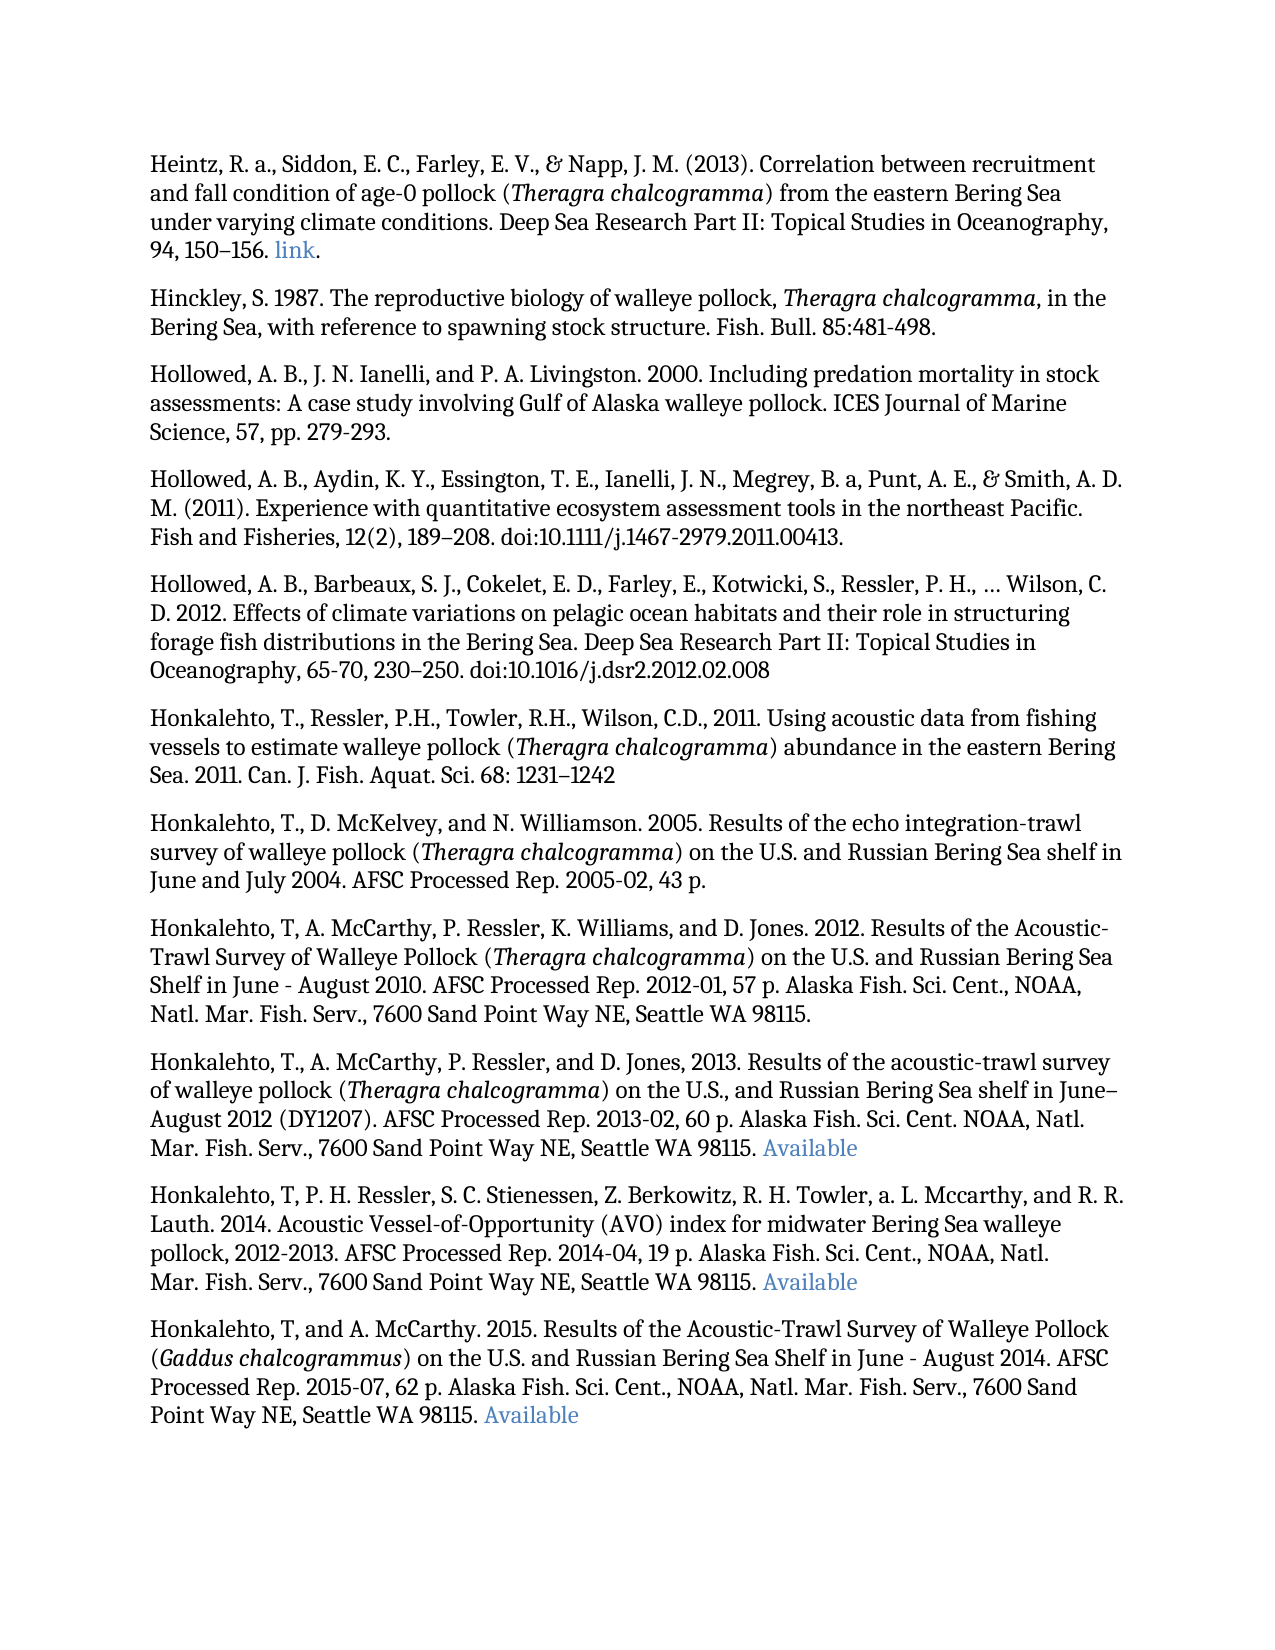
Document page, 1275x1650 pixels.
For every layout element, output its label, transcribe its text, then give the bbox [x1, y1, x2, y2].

text Honkalehto, T, A. McCarthy, P. Ressler, K. Williams, and D. Jones. 2012. Results of the Acoustic-Trawl Survey of Walleye Pollock (Theragra chalcogramma) on the U.S. and Russian Bering Sea Shelf in June - August 2010. AFSC Processed Rep. 2012-01, 57 p. Alaska Fish. Sci. Cent., NOAA, Natl. Mar. Fish. Serv., 7600 Sand Point Way NE, Seattle WA 98115. [150, 914, 1125, 1029]
text Honkalehto, T., Ressler, P.H., Towler, R.H., Wilson, C.D., 2011. Using acoustic data from fishing vessels to estimate walleye pollock (Theragra chalcogramma) abundance in the eastern Bering Sea. 2011. Can. J. Fish. Aquat. Sci. 68: 1231–1242 [150, 704, 1125, 790]
text Hollowed, A. B., J. N. Ianelli, and P. A. Livingston. 2000. Including predation mortality in stock assessments: A case study involving Gulf of Alaska walleye pollock. ICES Journal of Marine Science, 57, pp. 279-293. [150, 360, 1125, 446]
text Honkalehto, T, and A. McCarthy. 2015. Results of the Acoustic-Trawl Survey of Walleye Pollock (Gaddus chalcogrammus) on the U.S. and Russian Bering Sea Shelf in June - August 2014. AFSC Processed Rep. 2015-07, 62 p. Alaska Fish. Sci. Cent., NOAA, Natl. Mar. Fish. Serv., 7600 Sand Point Way NE, Seattle WA 98115. Available [150, 1315, 1125, 1430]
text Honkalehto, T, P. H. Ressler, S. C. Stienessen, Z. Berkowitz, R. H. Towler, a. L. Mccarthy, and R. R. Lauth. 2014. Acoustic Vessel-of-Opportunity (AVO) index for midwater Bering Sea walleye pollock, 2012-2013. AFSC Processed Rep. 2014-04, 19 p. Alaska Fish. Sci. Cent., NOAA, Natl. Mar. Fish. Serv., 7600 Sand Point Way NE, Seattle WA 98115. Available [150, 1181, 1125, 1296]
text Honkalehto, T., D. McKelvey, and N. Williamson. 2005. Results of the echo integration-trawl survey of walleye pollock (Theragra chalcogramma) on the U.S. and Russian Bering Sea shelf in June and July 2004. AFSC Processed Rep. 2005-02, 43 p. [150, 809, 1125, 895]
text Hollowed, A. B., Barbeaux, S. J., Cokelet, E. D., Farley, E., Kotwicki, S., Ressler, P. H., … Wilson, C. D. 2012. Effects of climate variations on pelagic ocean habitats and their role in structuring forage fish distributions in the Bering Sea. Deep Sea Research Part II: Topical Studies in Oceanography, 65-70, 230–250. doi:10.1016/j.dsr2.2012.02.008 [150, 570, 1125, 685]
text Hollowed, A. B., Aydin, K. Y., Essington, T. E., Ianelli, J. N., Megrey, B. a, Punt, A. E., & Smith, A. D. M. (2011). Experience with quantitative ecosystem assessment tools in the northeast Pacific. Fish and Fisheries, 12(2), 189–208. doi:10.1111/j.1467-2979.2011.00413. [150, 465, 1125, 551]
text Heintz, R. a., Siddon, E. C., Farley, E. V., & Napp, J. M. (2013). Correlation between recruitment and fall condition of age-0 pollock (Theragra chalcogramma) from the eastern Bering Sea under varying climate conditions. Deep Sea Research Part II: Topical Studies in Oceanography, 94, 150–156. link. [150, 150, 1125, 265]
text Hinckley, S. 1987. The reproductive biology of walleye pollock, Theragra chalcogramma, in the Bering Sea, with reference to spawning stock structure. Fish. Bull. 85:481-498. [150, 284, 1125, 341]
text Honkalehto, T., A. McCarthy, P. Ressler, and D. Jones, 2013. Results of the acoustic-trawl survey of walleye pollock (Theragra chalcogramma) on the U.S., and Russian Bering Sea shelf in June–August 2012 (DY1207). AFSC Processed Rep. 2013-02, 60 p. Alaska Fish. Sci. Cent. NOAA, Natl. Mar. Fish. Serv., 7600 Sand Point Way NE, Seattle WA 98115. Available [150, 1047, 1125, 1162]
